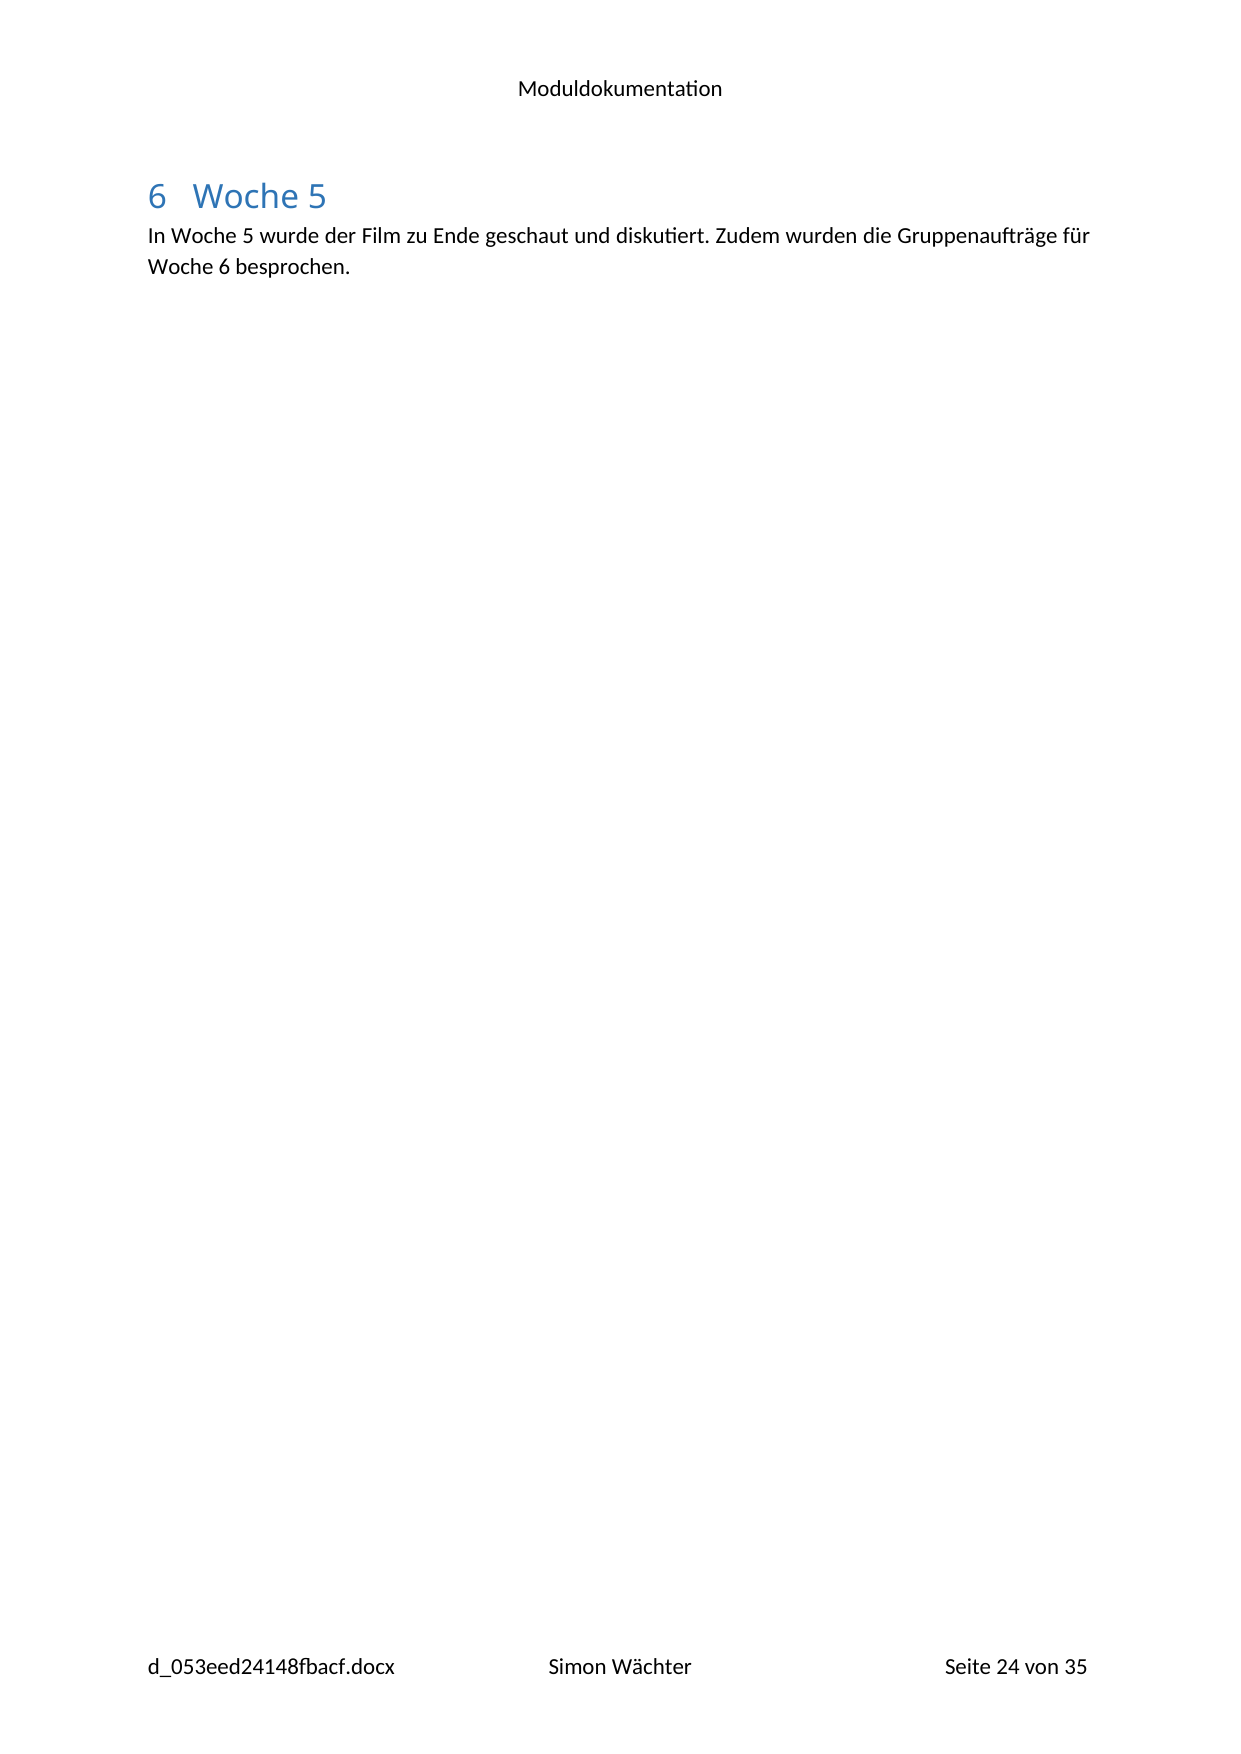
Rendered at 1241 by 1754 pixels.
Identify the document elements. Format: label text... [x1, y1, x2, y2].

text In Woche 5 wurde der Film zu Ende geschaut und diskutiert. Zudem wurden die Gruppenaufträge für Woche 6 besprochen. [148, 222, 1093, 280]
subtitle Woche 5 [148, 173, 1093, 218]
